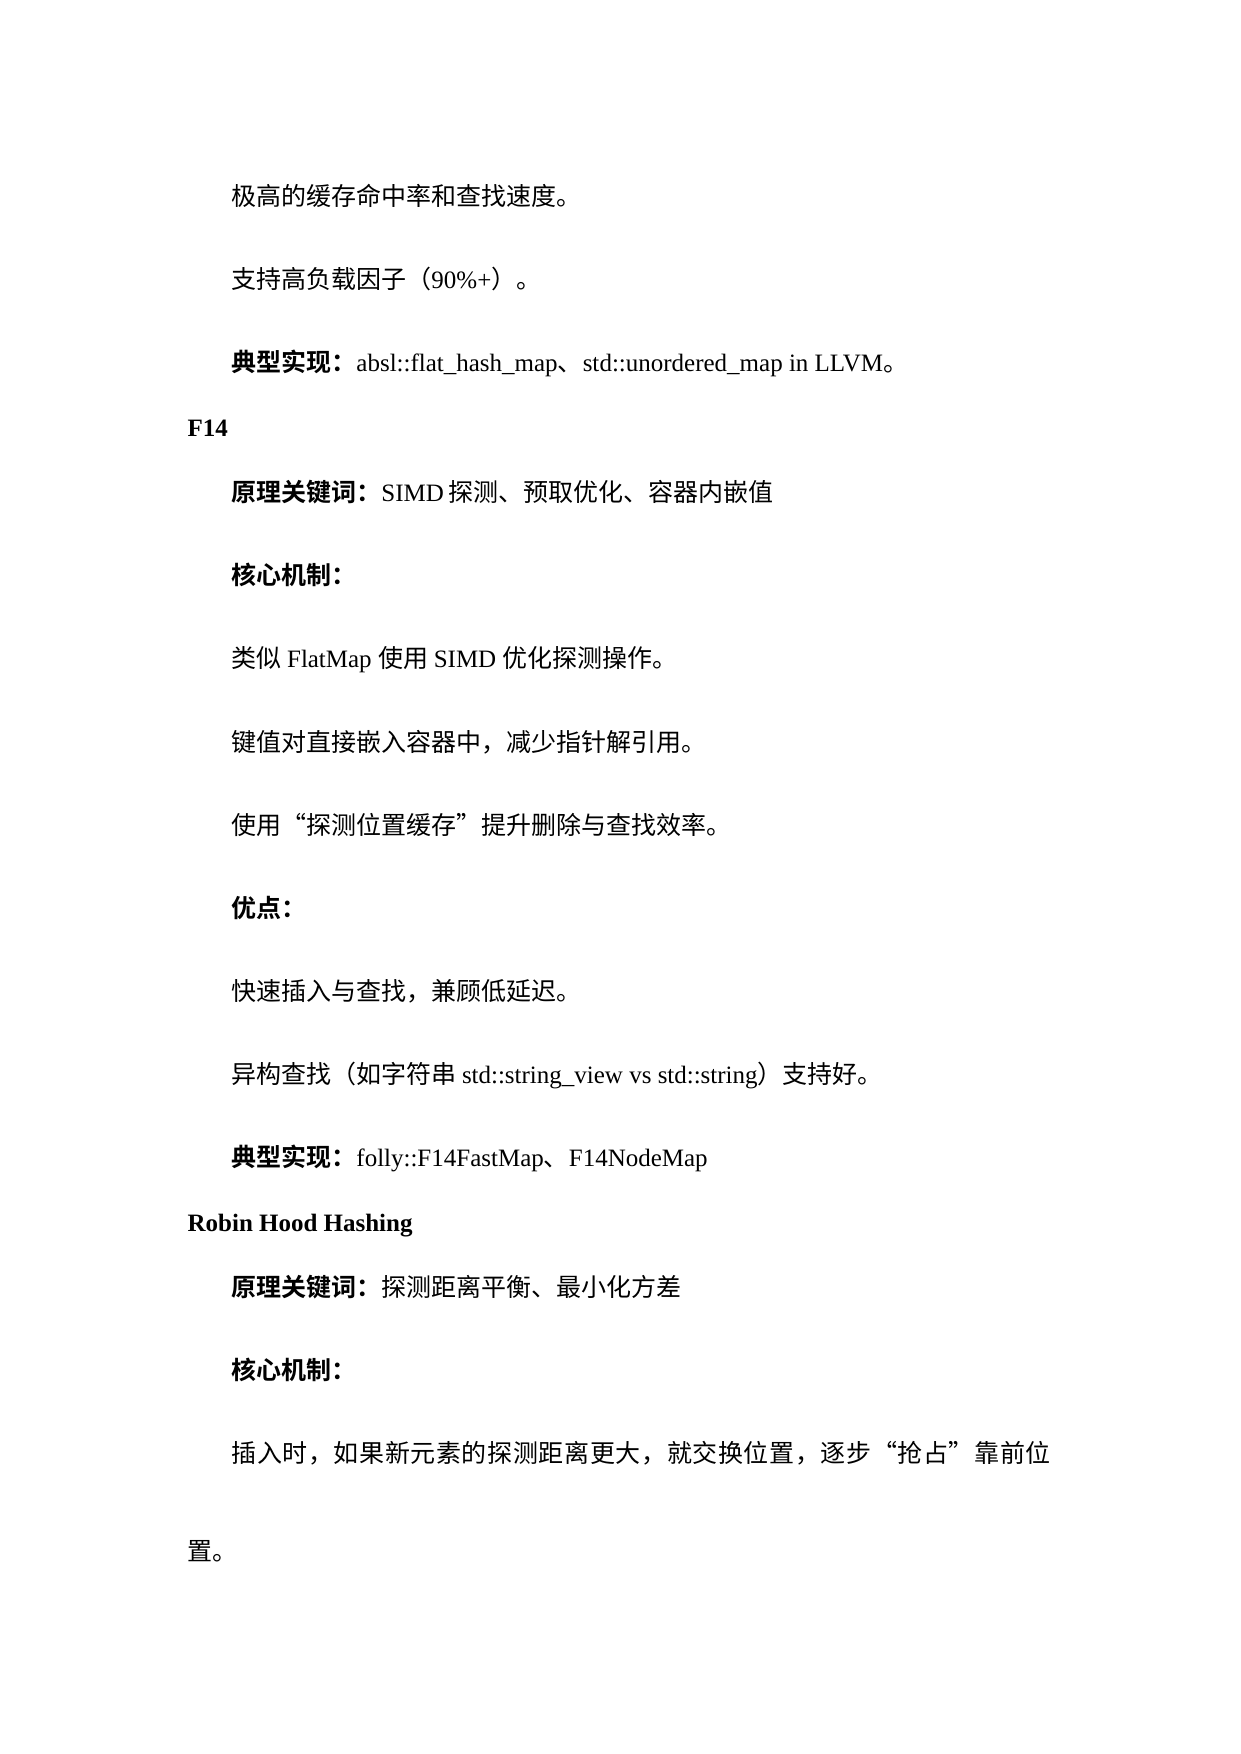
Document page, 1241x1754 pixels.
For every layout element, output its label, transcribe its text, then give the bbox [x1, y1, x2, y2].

text 支持高负载因子（90%+）。 [187, 245, 1053, 310]
subtitle Robin Hood Hashing [187, 1206, 1053, 1239]
text 原理关键词：SIMD探测、预取优化、容器内嵌值 [187, 458, 1053, 523]
text 核心机制： [187, 541, 1053, 606]
text 键值对直接嵌入容器中，减少指针解引用。 [187, 708, 1053, 773]
text 优点： [187, 874, 1053, 939]
text 极高的缓存命中率和查找速度。 [187, 162, 1053, 227]
text 类似 FlatMap 使用 SIMD 优化探测操作。 [187, 624, 1053, 689]
text 原理关键词：探测距离平衡、最小化方差 [187, 1253, 1053, 1318]
text 使用“探测位置缓存”提升删除与查找效率。 [187, 791, 1053, 856]
text 快速插入与查找，兼顾低延迟。 [187, 957, 1053, 1022]
text 核心机制： [187, 1336, 1053, 1401]
text 插入时，如果新元素的探测距离更大，就交换位置，逐步“抢占”靠前位置。 [187, 1419, 1053, 1582]
text 典型实现：absl::flat_hash_map、std::unordered_map in LLVM。 [187, 328, 1053, 393]
subtitle F14 [187, 411, 1053, 444]
text 异构查找（如字符串 std::string_view vs std::string）支持好。 [187, 1040, 1053, 1105]
text 典型实现：folly::F14FastMap、F14NodeMap [187, 1123, 1053, 1188]
